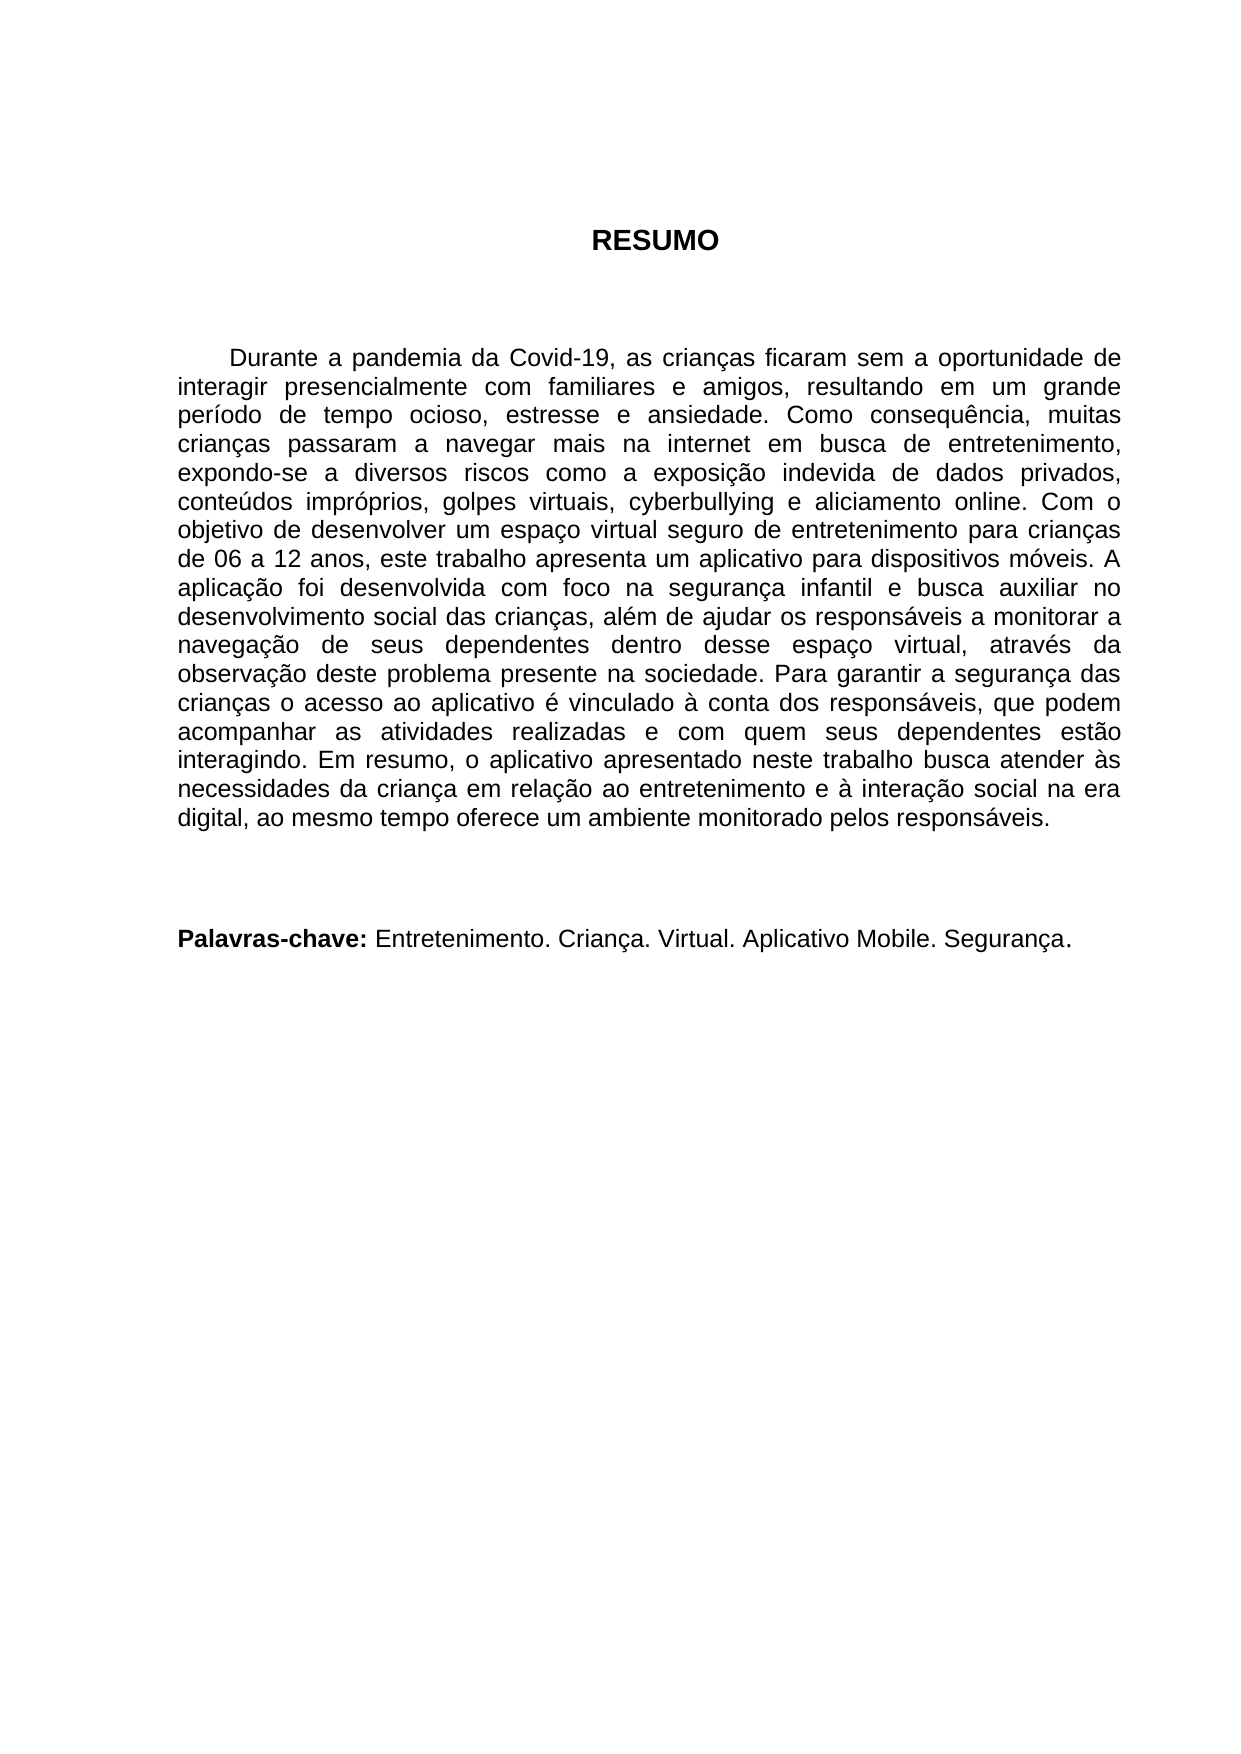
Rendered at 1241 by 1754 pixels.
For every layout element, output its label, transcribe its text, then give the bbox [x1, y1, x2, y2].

text Palavras-chave: Entretenimento. Criança. Virtual. Aplicativo Mobile. Segurança. [177, 920, 1146, 954]
text RESUMO [523, 223, 787, 256]
text Durante a pandemia da Covid-19, as crianças ficaram sem a oportunidade de interagir presencialmente com familiares e amigos, resultando em um grande período de tempo ocioso, estresse e ansiedade. Como consequência, muitas crianças passaram a navegar mais na internet em busca de entretenimento, expondo-se a diversos riscos como a exposição indevida de dados privados, conteúdos impróprios, golpes virtuais, cyberbullying e aliciamento online. Com o objetivo de desenvolver um espaço virtual seguro de entretenimento para crianças de 06 a 12 anos, este trabalho apresenta um aplicativo para dispositivos móveis. A aplicação foi desenvolvida com foco na segurança infantil e busca auxiliar no desenvolvimento social das crianças, além de ajudar os responsáveis a monitorar a navegação de seus dependentes dentro desse espaço virtual, através da observação deste problema presente na sociedade. Para garantir a segurança das crianças o acesso ao aplicativo é vinculado à conta dos responsáveis, que podem acompanhar as atividades realizadas e com quem seus dependentes estão interagindo. Em resumo, o aplicativo apresentado neste trabalho busca atender às necessidades da criança em relação ao entretenimento e à interação social na era digital, ao mesmo tempo oferece um ambiente monitorado pelos responsáveis. [177, 343, 1123, 832]
